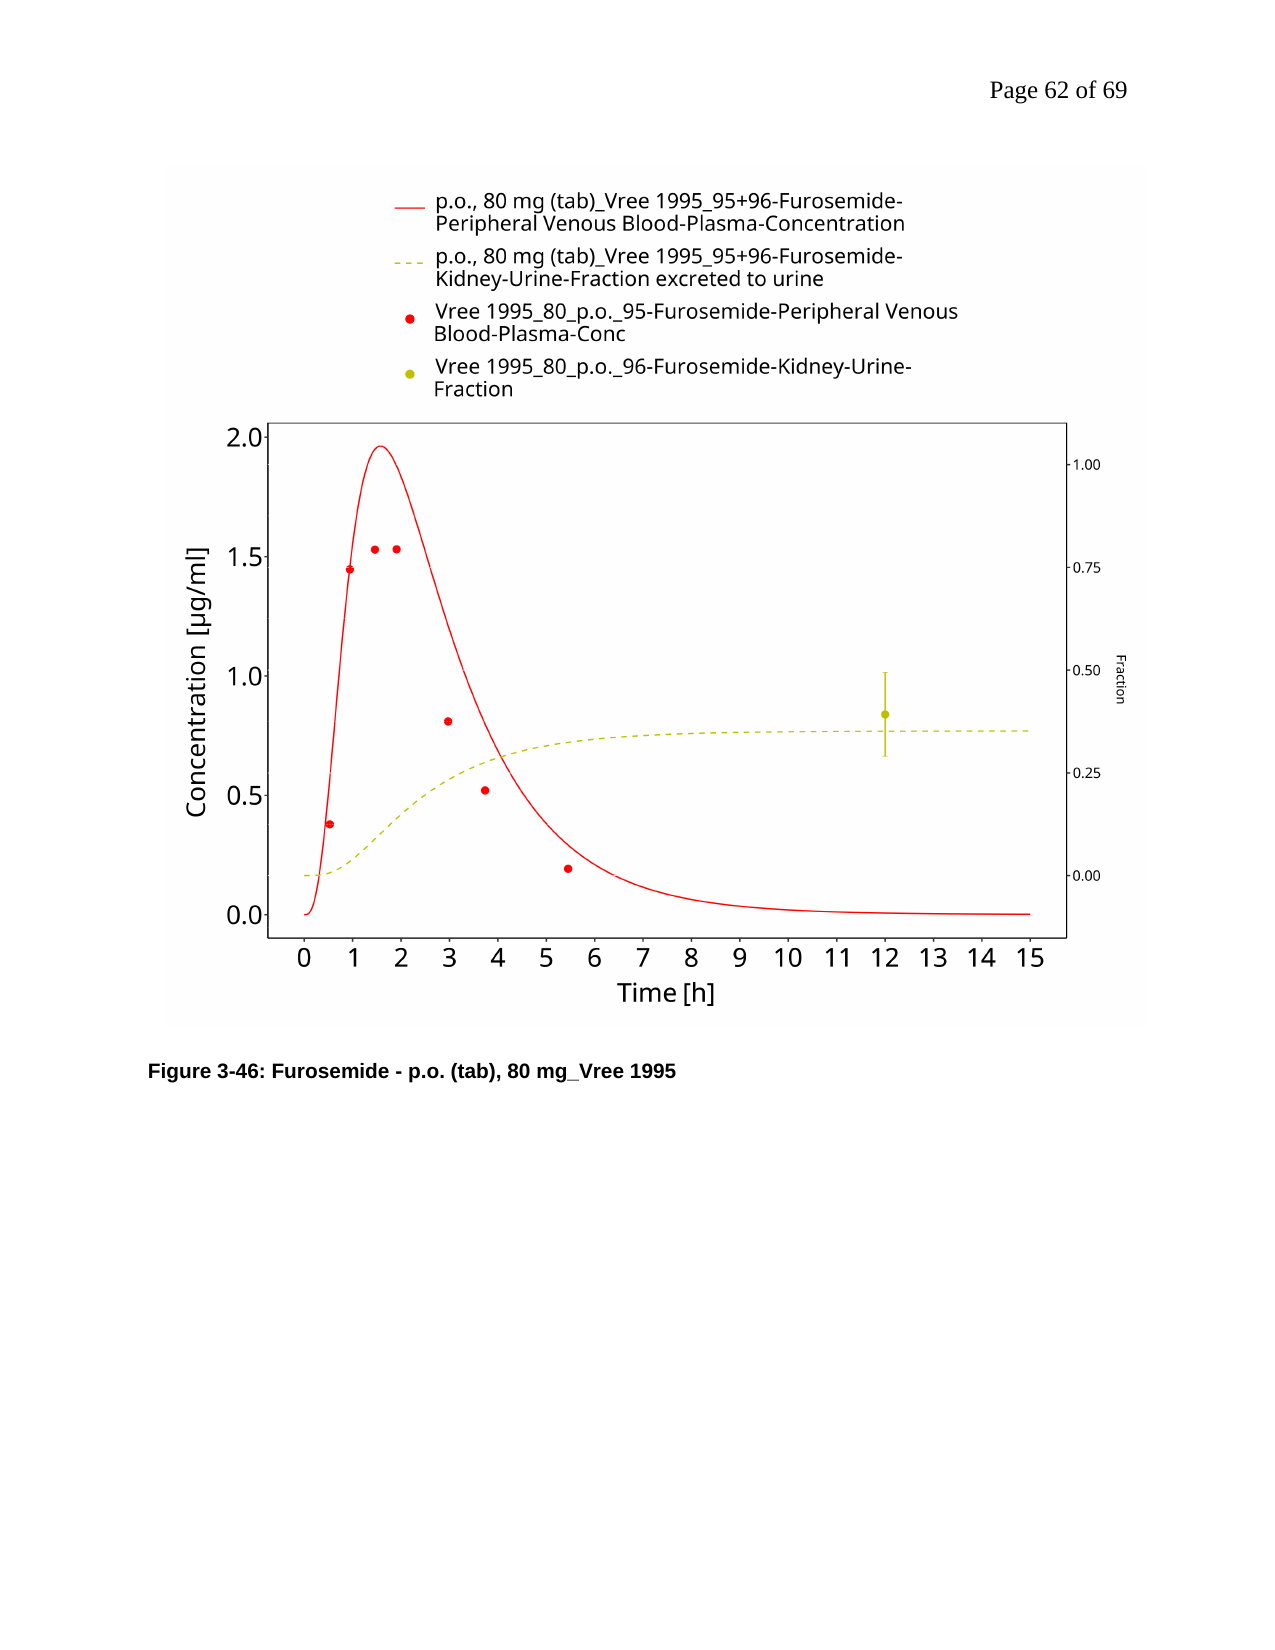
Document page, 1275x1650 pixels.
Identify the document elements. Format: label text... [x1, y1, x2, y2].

text Figure 3-46: Furosemide - p.o. (tab), 80 mg_Vree 1995 [148, 1058, 1127, 1082]
picture [166, 166, 1146, 1028]
